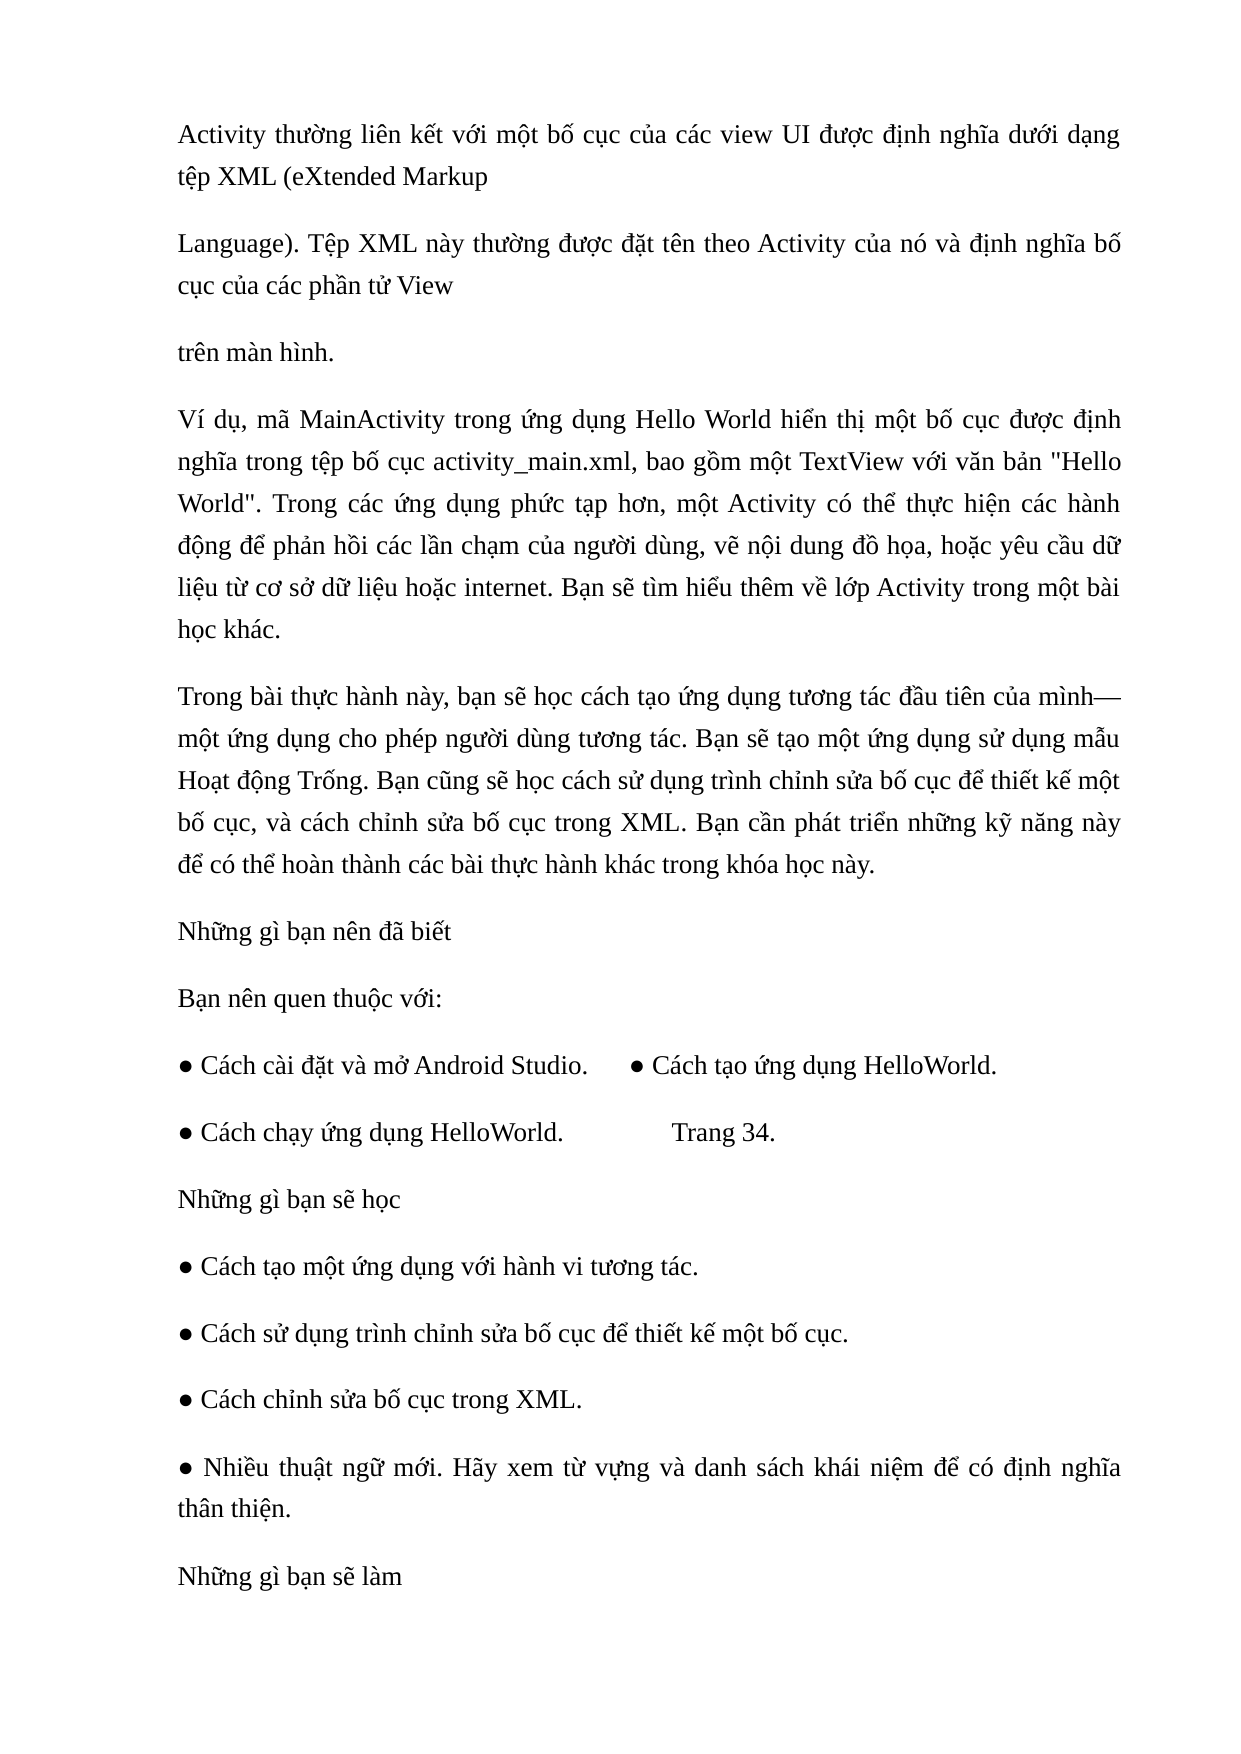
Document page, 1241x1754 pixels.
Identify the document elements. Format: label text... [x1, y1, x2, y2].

text trên màn hình. [177, 336, 1122, 367]
text ● Cách chỉnh sửa bố cục trong XML. [177, 1384, 1122, 1415]
text Ví dụ, mã MainActivity trong ứng dụng Hello World hiển thị một bố cục được định nghĩa trong tệp bố cục activity_main.xml, bao gồm một TextView với văn bản "Hello World". Trong các ứng dụng phức tạp hơn, một Activity có thể thực hiện các hành động để phản hồi các lần chạm của người dùng, vẽ nội dung đồ họa, hoặc yêu cầu dữ liệu từ cơ sở dữ liệu hoặc internet. Bạn sẽ tìm hiểu thêm về lớp Activity trong một bài học khác. [177, 403, 1122, 644]
text Activity thường liên kết với một bố cục của các view UI được định nghĩa dưới dạng tệp XML (eXtended Markup [177, 118, 1122, 191]
text ● Cách tạo một ứng dụng với hành vi tương tác. [177, 1250, 1122, 1281]
text ● Cách cài đặt và mở Android Studio. ● Cách tạo ứng dụng HelloWorld. [177, 1049, 1122, 1080]
text ● Cách chạy ứng dụng HelloWorld. Trang 34. [177, 1116, 1122, 1147]
text Những gì bạn sẽ làm [177, 1559, 1122, 1591]
text ● Cách sử dụng trình chỉnh sửa bố cục để thiết kế một bố cục. [177, 1317, 1122, 1348]
text ● Nhiều thuật ngữ mới. Hãy xem từ vựng và danh sách khái niệm để có định nghĩa thân thiện. [177, 1451, 1122, 1524]
text Những gì bạn sẽ học [177, 1183, 1122, 1214]
text Trong bài thực hành này, bạn sẽ học cách tạo ứng dụng tương tác đầu tiên của mình—một ứng dụng cho phép người dùng tương tác. Bạn sẽ tạo một ứng dụng sử dụng mẫu Hoạt động Trống. Bạn cũng sẽ học cách sử dụng trình chỉnh sửa bố cục để thiết kế một bố cục, và cách chỉnh sửa bố cục trong XML. Bạn cần phát triển những kỹ năng này để có thể hoàn thành các bài thực hành khác trong khóa học này. [177, 680, 1122, 879]
text Những gì bạn nên đã biết [177, 915, 1122, 946]
text Bạn nên quen thuộc với: [177, 982, 1122, 1013]
text Language). Tệp XML này thường được đặt tên theo Activity của nó và định nghĩa bố cục của các phần tử View [177, 227, 1122, 300]
